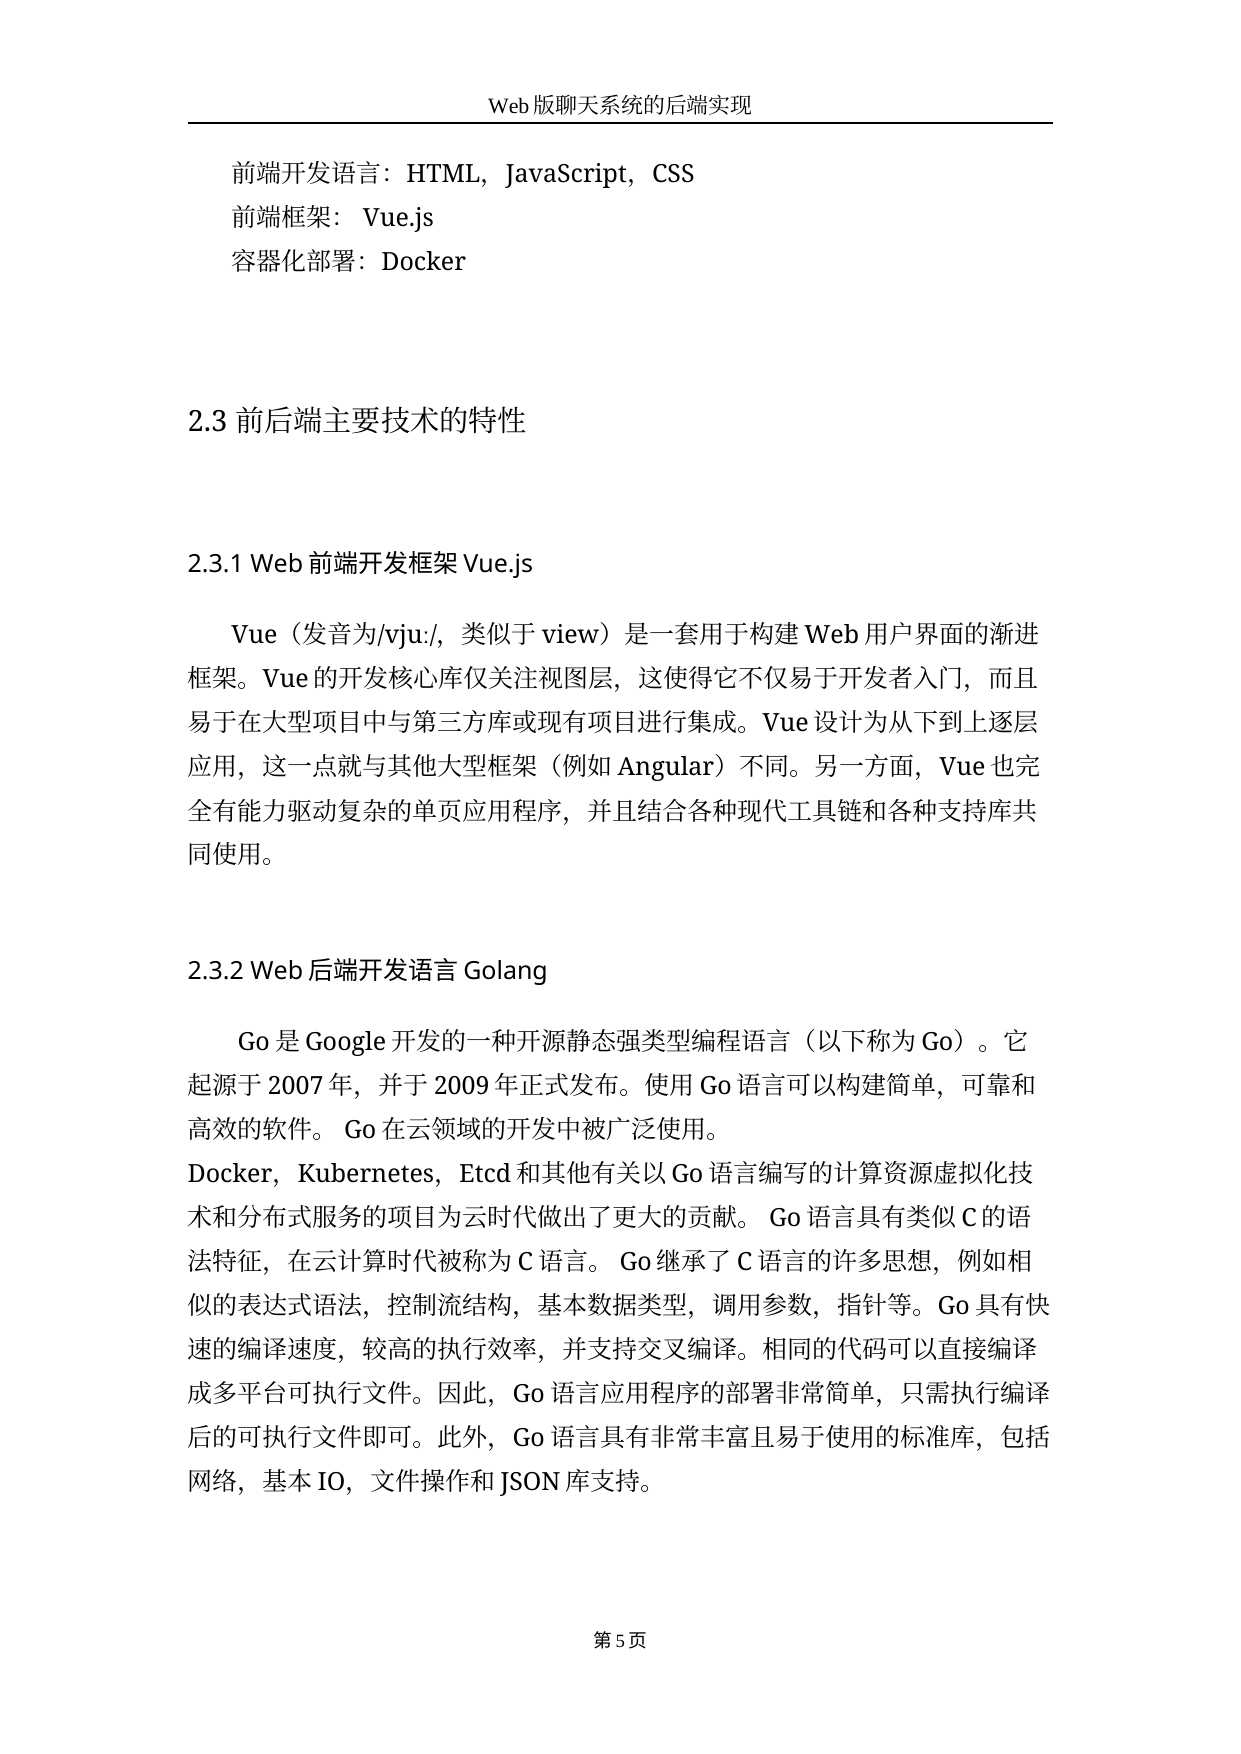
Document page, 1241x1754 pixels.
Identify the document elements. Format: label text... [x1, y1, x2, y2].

subtitle 2.3 前后端主要技术的特性 [187, 397, 1053, 441]
text 前端框架： Vue.js [187, 194, 1053, 238]
subtitle 2.3.1 Web前端开发框架Vue.js [187, 540, 1053, 584]
text 容器化部署：Docker [187, 238, 1053, 282]
text Go是Google开发的一种开源静态强类型编程语言（以下称为Go）。它起源于2007年，并于2009年正式发布。使用Go语言可以构建简单，可靠和高效的软件。 Go在云领域的开发中被广泛使用。 Docker，Kubernetes，Etcd和其他有关以Go语言编写的计算资源虚拟化技术和分布式服务的项目为云时代做出了更大的贡献。 Go语言具有类似C的语法特征，在云计算时代被称为C语言。 Go继承了C语言的许多思想，例如相似的表达式语法，控制流结构，基本数据类型，调用参数，指针等。Go具有快速的编译速度，较高的执行效率，并支持交叉编译。相同的代码可以直接编译成多平台可执行文件。因此，Go语言应用程序的部署非常简单，只需执行编译后的可执行文件即可。此外，Go语言具有非常丰富且易于使用的标准库，包括网络，基本IO，文件操作和JSON库支持。 [187, 1017, 1053, 1502]
text Vue（发音为/vjuː/，类似于view）是一套用于构建Web用户界面的渐进框架。Vue的开发核心库仅关注视图层，这使得它不仅易于开发者入门，而且易于在大型项目中与第三方库或现有项目进行集成。Vue设计为从下到上逐层应用，这一点就与其他大型框架（例如Angular）不同。另一方面，Vue也完全有能力驱动复杂的单页应用程序，并且结合各种现代工具链和各种支持库共同使用。 [187, 611, 1053, 875]
text 前端开发语言：HTML，JavaScript，CSS [187, 150, 1053, 194]
subtitle 2.3.2 Web后端开发语言Golang [187, 946, 1053, 990]
